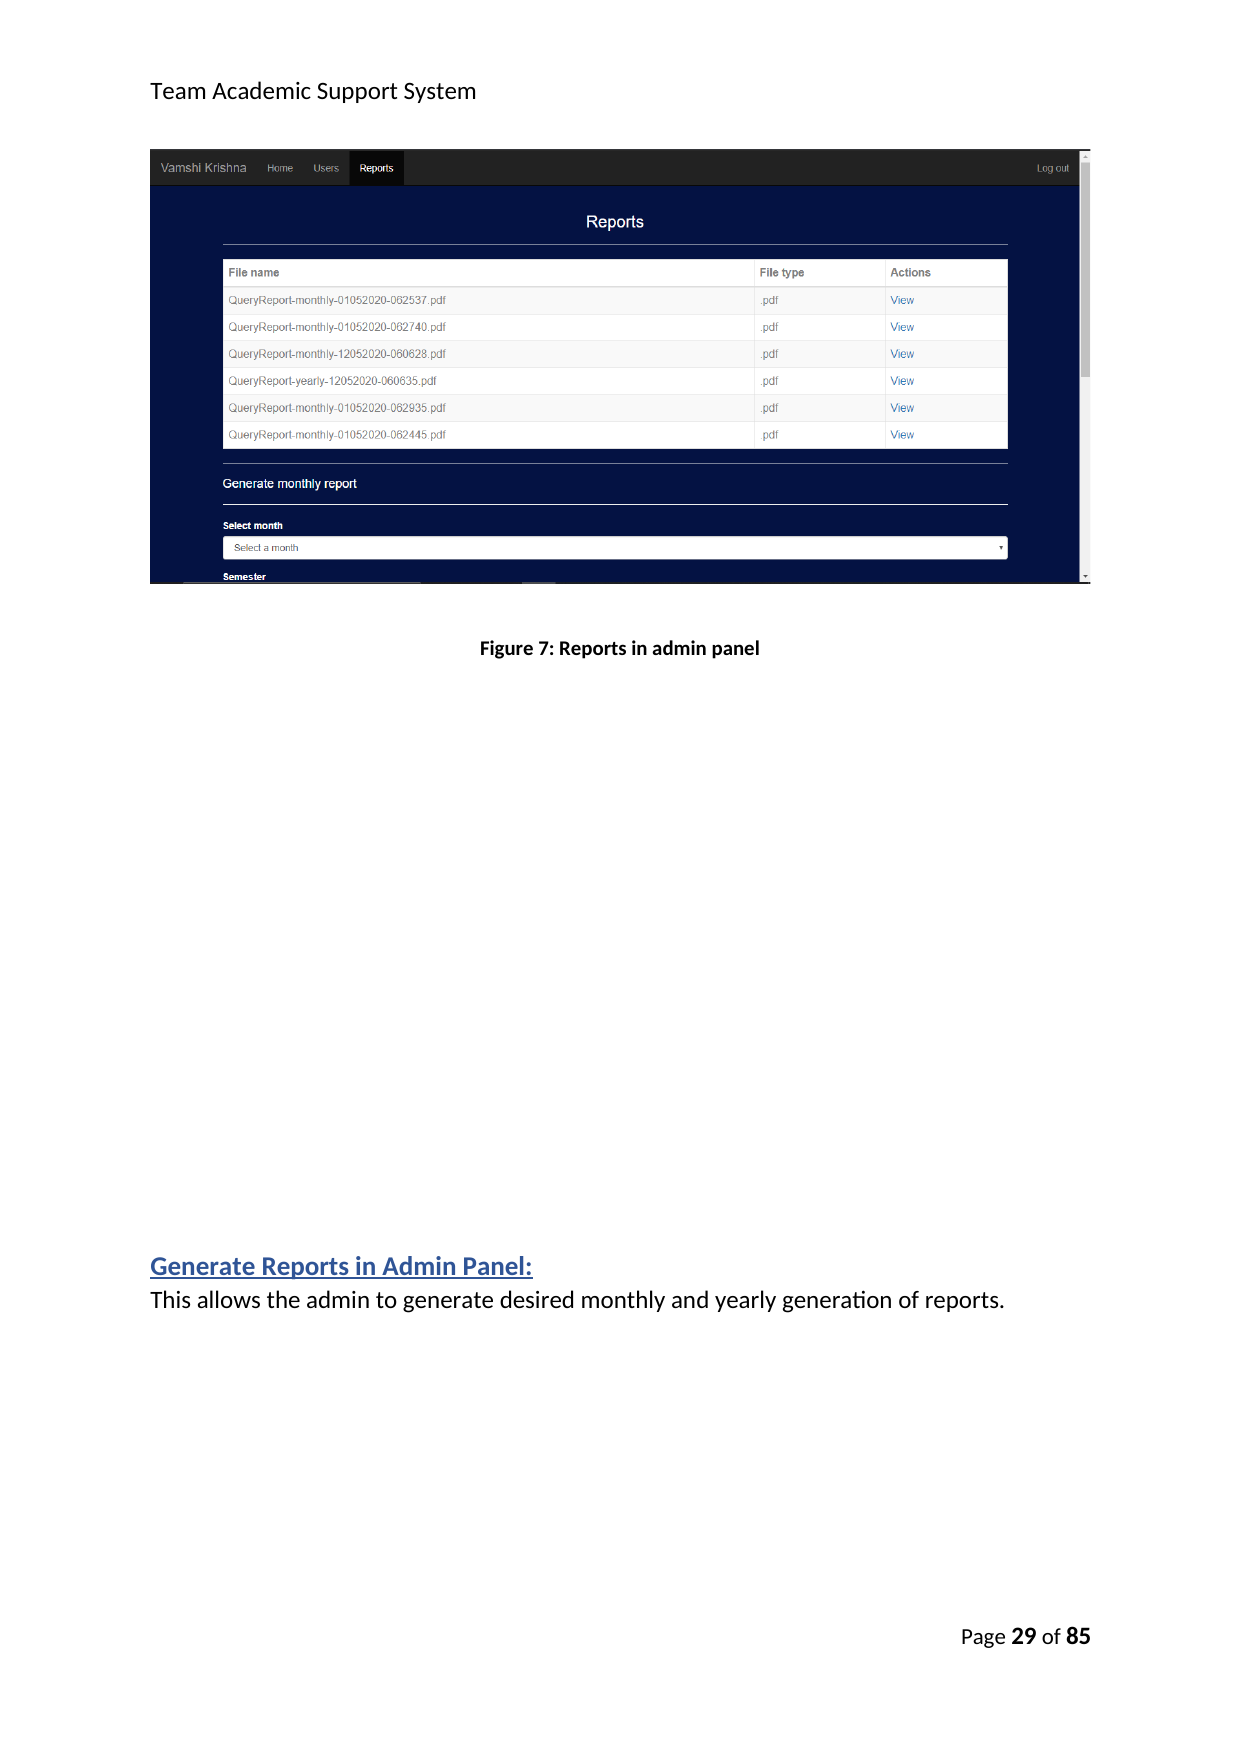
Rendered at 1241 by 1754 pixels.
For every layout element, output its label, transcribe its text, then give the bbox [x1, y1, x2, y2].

text This allows the admin to generate desired monthly and yearly generation of reports. [150, 1284, 1089, 1315]
text Figure 7: Reports in admin panel [150, 635, 1089, 660]
subtitle Generate Reports in Admin Panel: [150, 1249, 1091, 1282]
picture [150, 149, 1091, 584]
